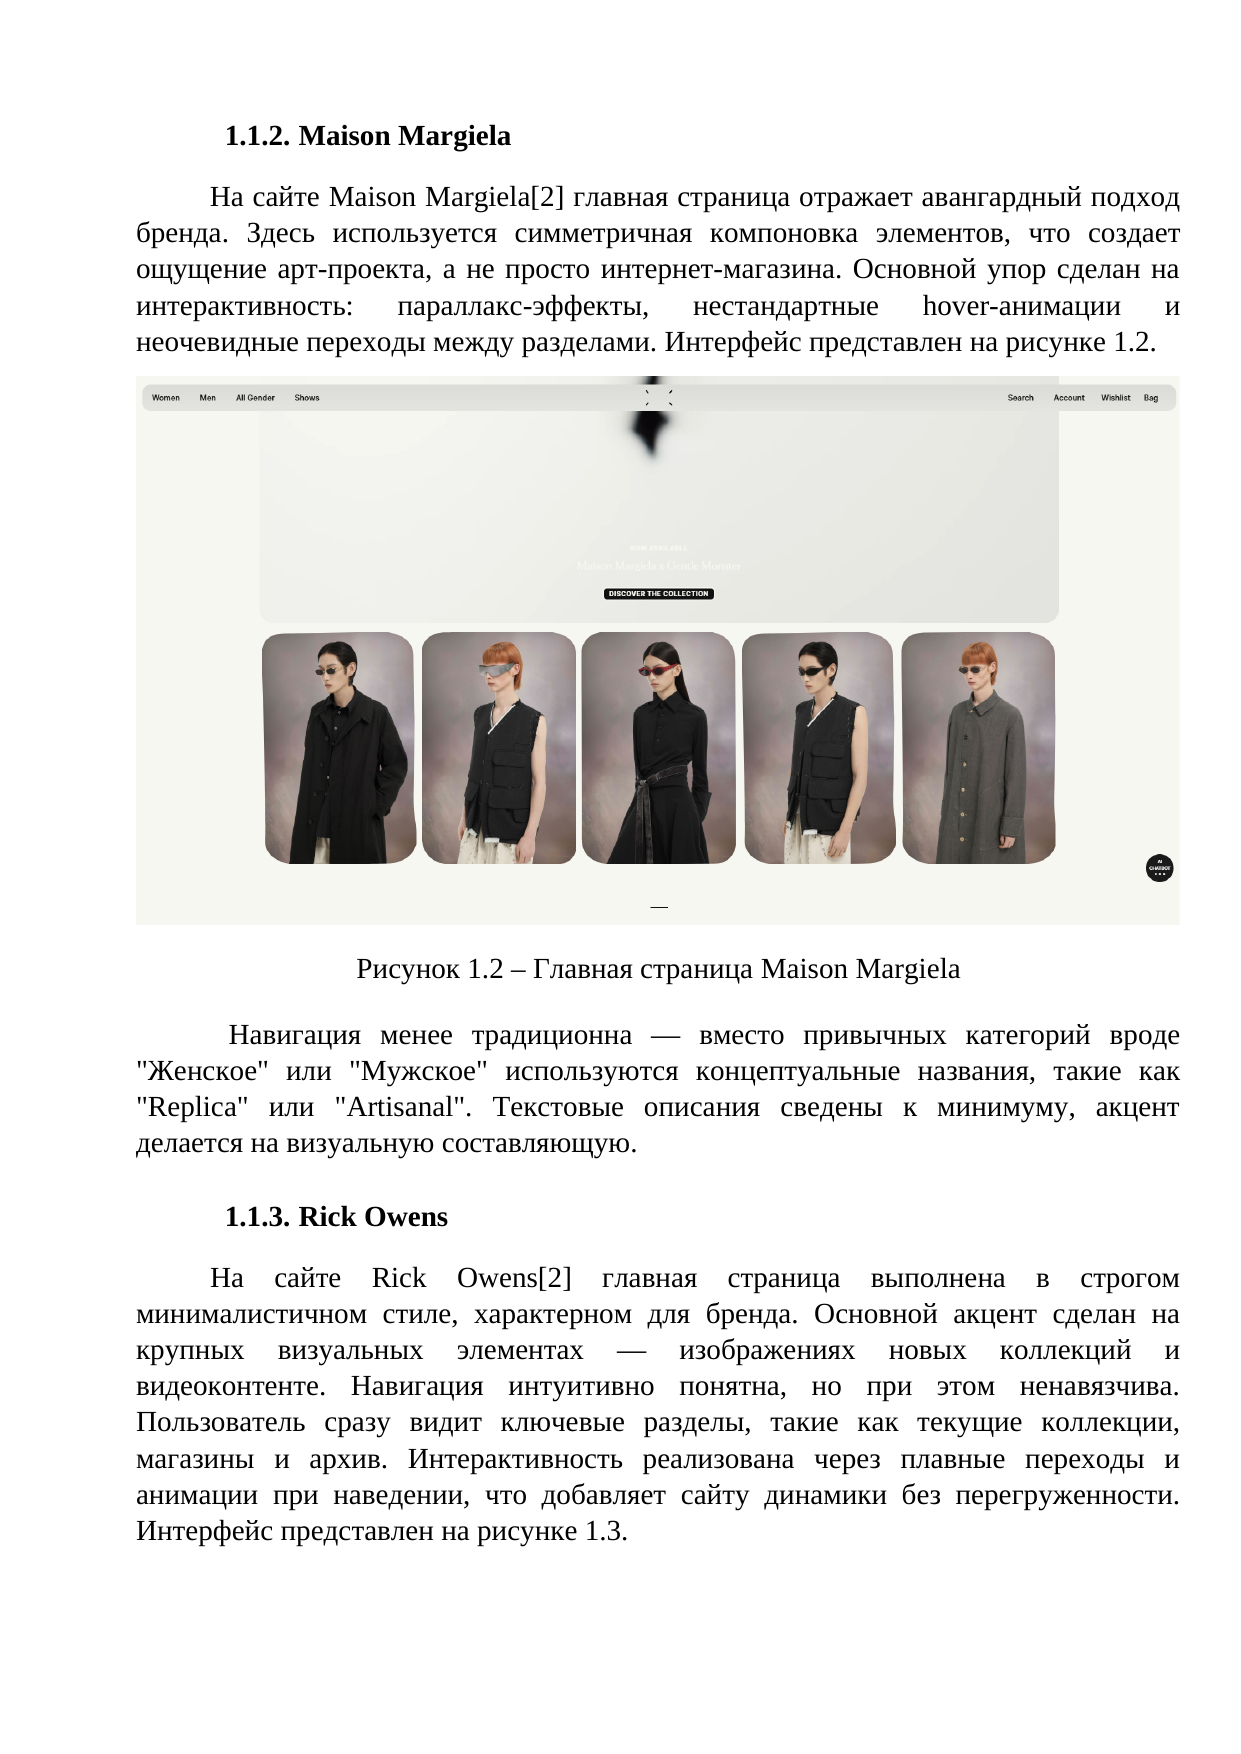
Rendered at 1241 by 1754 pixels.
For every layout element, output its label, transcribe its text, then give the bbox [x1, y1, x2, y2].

text На сайте Rick Owens[2] главная страница выполнена в строгом минималистичном стиле, характерном для бренда. Основной акцент сделан на крупных визуальных элементах — изображениях новых коллекций и видеоконтенте. Навигация интуитивно понятна, но при этом ненавязчива. Пользователь сразу видит ключевые разделы, такие как текущие коллекции, магазины и архив. Интерактивность реализована через плавные переходы и анимации при наведении, что добавляет сайту динамики без перегруженности. Интерфейс представлен на рисунке 1.3. [136, 1260, 1181, 1547]
picture [135, 376, 1180, 925]
text На сайте Maison Margiela[2] главная страница отражает авангардный подход бренда. Здесь используется симметричная компоновка элементов, что создает ощущение арт-проекта, а не просто интернет-магазина. Основной упор сделан на интерактивность: параллакс-эффекты, нестандартные hover-анимации и неочевидные переходы между разделами. Интерфейс представлен на рисунке 1.2. [136, 179, 1181, 357]
list Rick Owens [224, 1199, 1181, 1232]
text Рисунок 1.2 – Главная страница Maison Margiela [136, 951, 1181, 985]
list Maison Margiela [224, 118, 1181, 152]
text Навигация менее традиционна — вместо привычных категорий вроде "Женское" или "Мужское" используются концептуальные названия, такие как "Replica" или "Artisanal". Текстовые описания сведены к минимуму, акцент делается на визуальную составляющую. [136, 1017, 1181, 1159]
